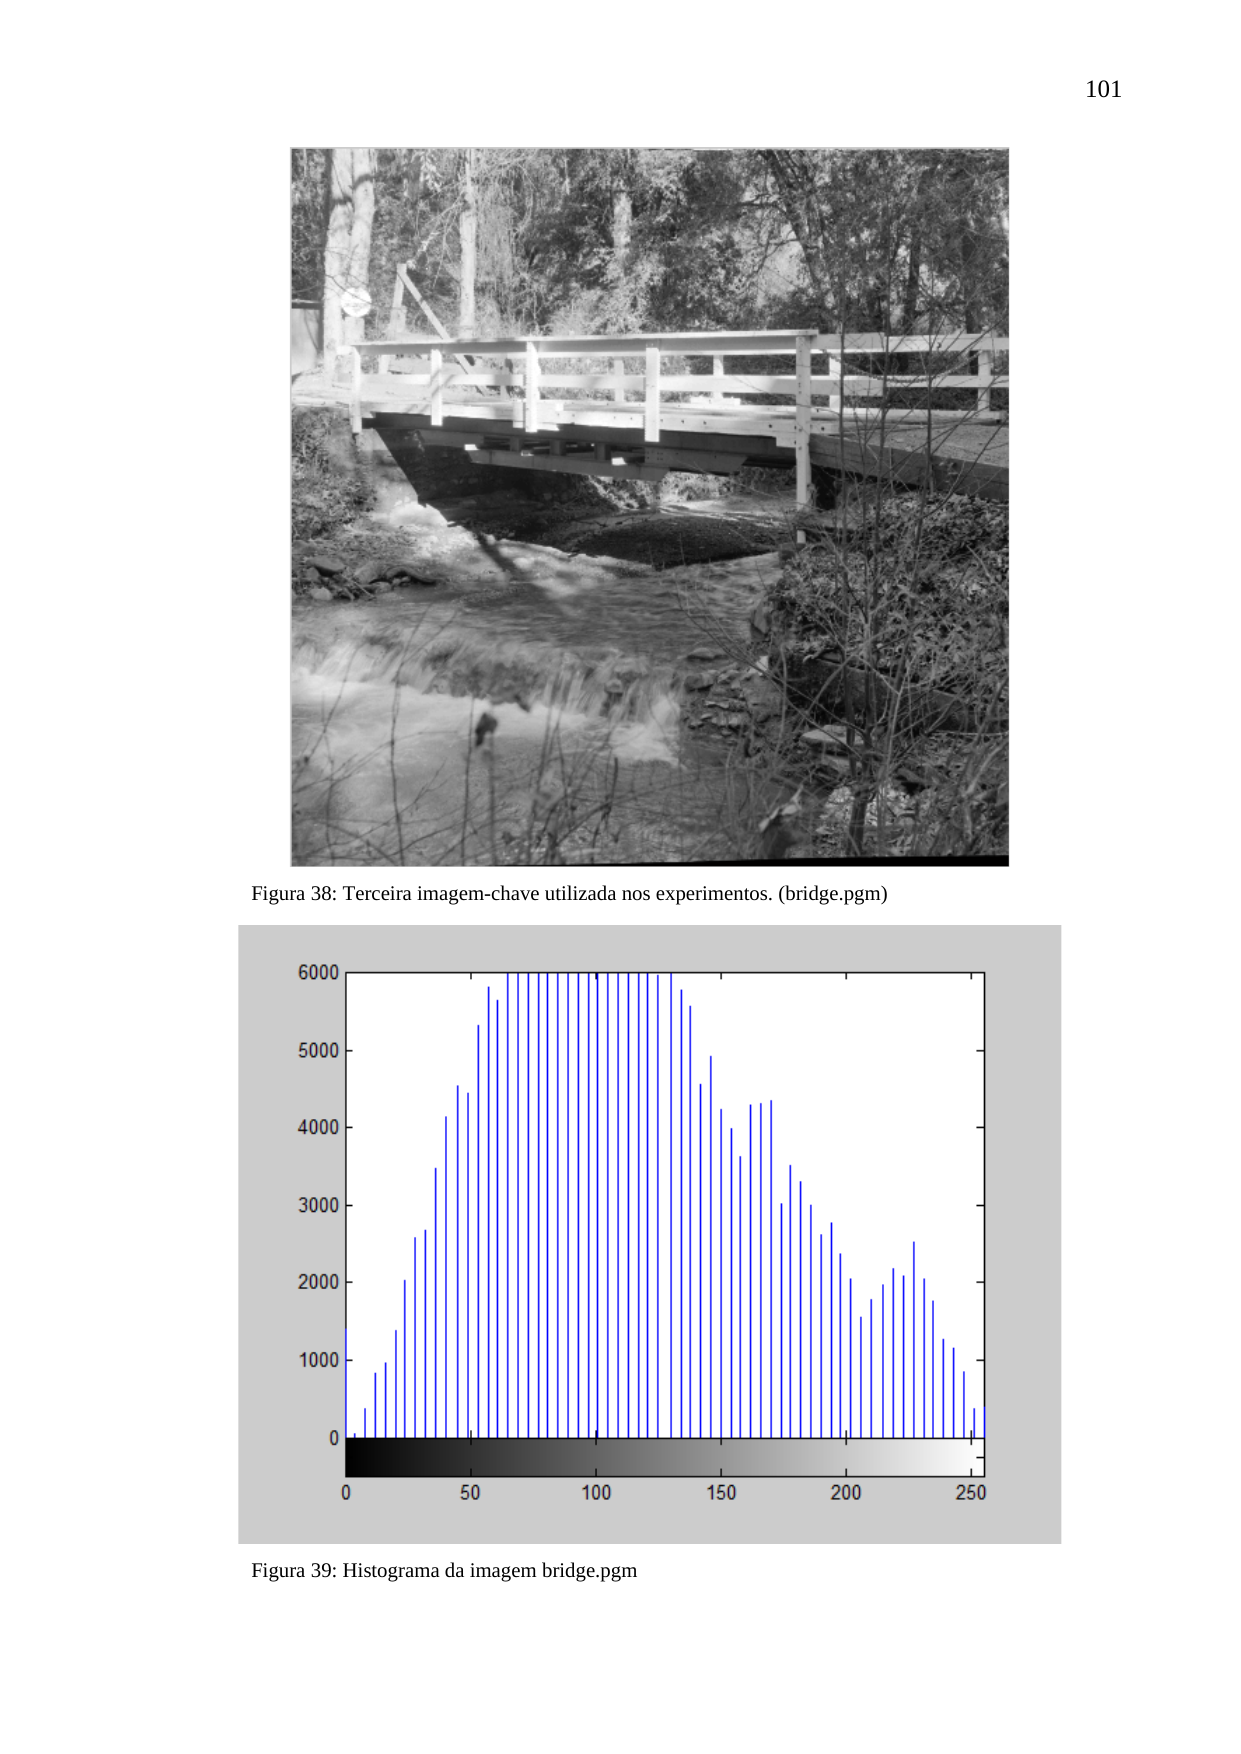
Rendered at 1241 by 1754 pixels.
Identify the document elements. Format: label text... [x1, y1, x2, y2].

picture [289, 147, 1010, 867]
picture [238, 925, 1062, 1544]
